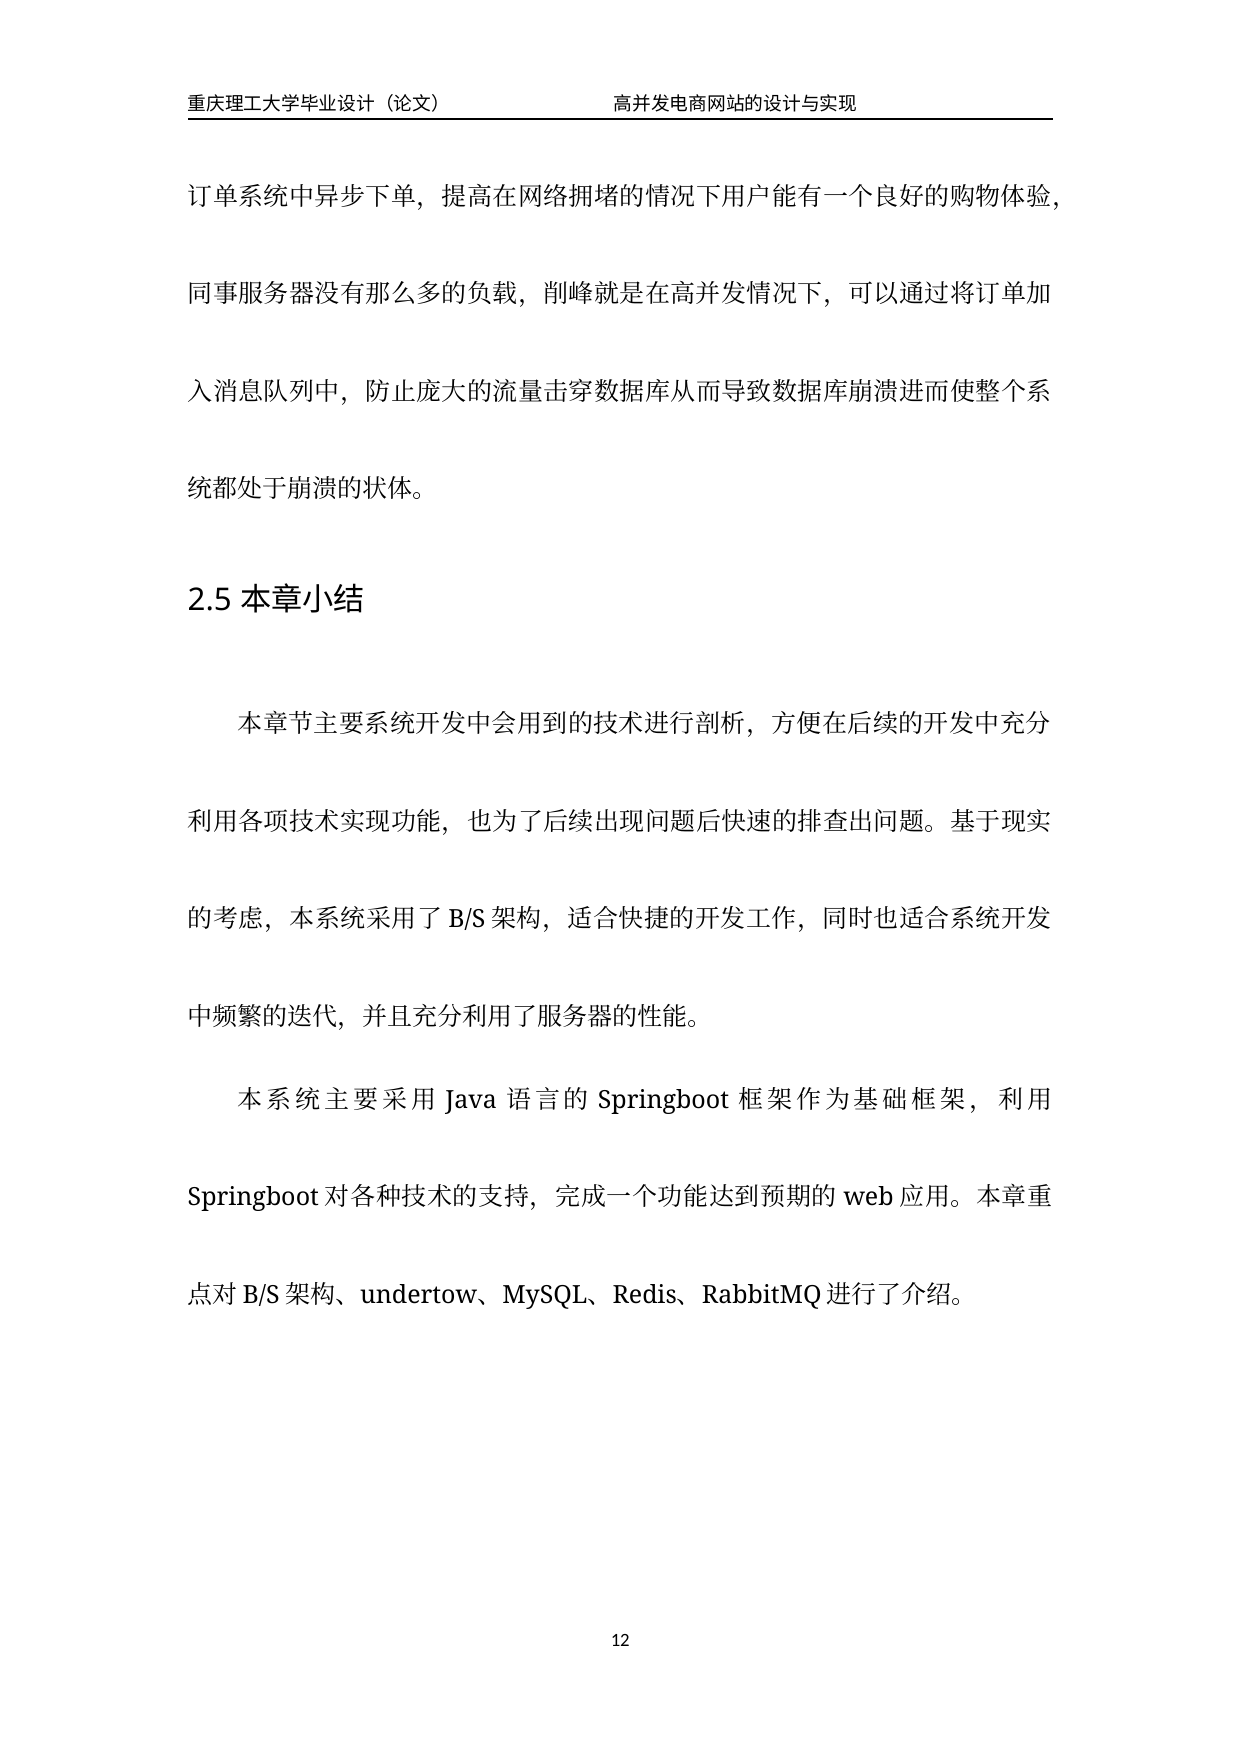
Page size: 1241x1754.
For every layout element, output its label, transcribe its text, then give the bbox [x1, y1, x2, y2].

subtitle 2.5 本章小结 [187, 564, 1053, 629]
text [187, 162, 1053, 519]
text 本章节主要系统开发中会用到的技术进行剖析，方便在后续的开发中充分利用各项技术实现功能，也为了后续出现问题后快速的排查出问题。基于现实的考虑，本系统采用了B/S架构，适合快捷的开发工作，同时也适合系统开发中频繁的迭代，并且充分利用了服务器的性能。 [187, 690, 1053, 1047]
text 本系统主要采用Java语言的Springboot框架作为基础框架，利用Springboot对各种技术的支持，完成一个功能达到预期的web应用。本章重点对B/S架构、undertow、MySQL、Redis、RabbitMQ进行了介绍。 [187, 1065, 1053, 1325]
